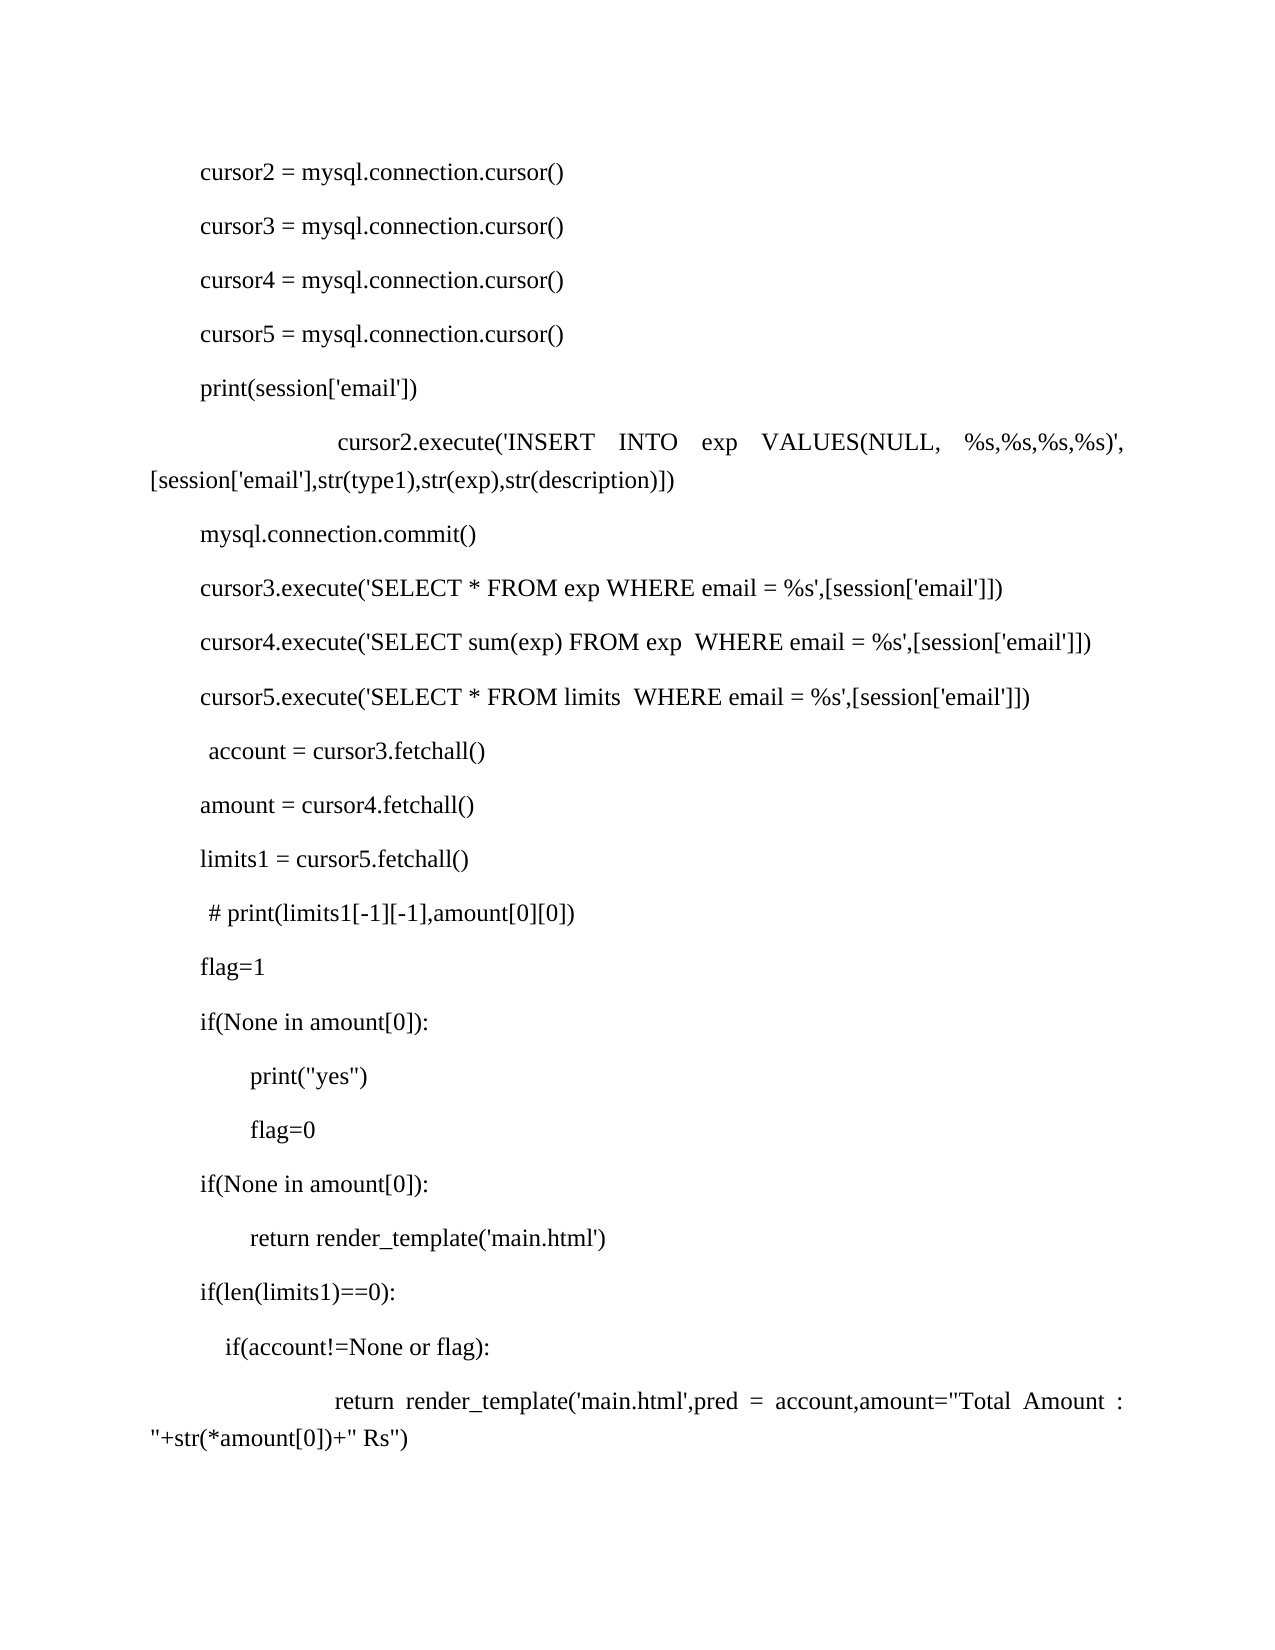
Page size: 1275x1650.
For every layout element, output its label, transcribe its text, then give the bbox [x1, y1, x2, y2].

text if(None in amount[0]): [150, 1000, 1125, 1037]
text # print(limits1[-1][-1],amount[0][0]) [150, 892, 1125, 929]
text print(session['email']) [150, 367, 1125, 404]
text cursor2 = mysql.connection.cursor() [150, 150, 1125, 187]
text flag=0 [150, 1108, 1125, 1146]
text if(account!=None or flag): [150, 1325, 1125, 1362]
text cursor2.execute('INSERT INTO exp VALUES(NULL, %s,%s,%s,%s)',[session['email'],str(type1),str(exp),str(description)]) [150, 421, 1125, 496]
text flag=1 [150, 946, 1125, 983]
text if(len(limits1)==0): [150, 1271, 1125, 1308]
text cursor4.execute('SELECT sum(exp) FROM exp WHERE email = %s',[session['email']]) [150, 621, 1125, 658]
text cursor3.execute('SELECT * FROM exp WHERE email = %s',[session['email']]) [150, 567, 1125, 604]
text cursor5 = mysql.connection.cursor() [150, 312, 1125, 350]
text cursor3 = mysql.connection.cursor() [150, 204, 1125, 242]
text print("yes") [150, 1054, 1125, 1092]
text account = cursor3.fetchall() [150, 729, 1125, 767]
text mysql.connection.commit() [150, 512, 1125, 550]
text return render_template('main.html',pred = account,amount="Total Amount : "+str(*amount[0])+" Rs") [150, 1379, 1125, 1454]
text limits1 = cursor5.fetchall() [150, 837, 1125, 875]
text if(None in amount[0]): [150, 1162, 1125, 1200]
text cursor4 = mysql.connection.cursor() [150, 258, 1125, 296]
text amount = cursor4.fetchall() [150, 783, 1125, 821]
text cursor5.execute('SELECT * FROM limits WHERE email = %s',[session['email']]) [150, 675, 1125, 712]
text return render_template('main.html') [150, 1217, 1125, 1254]
